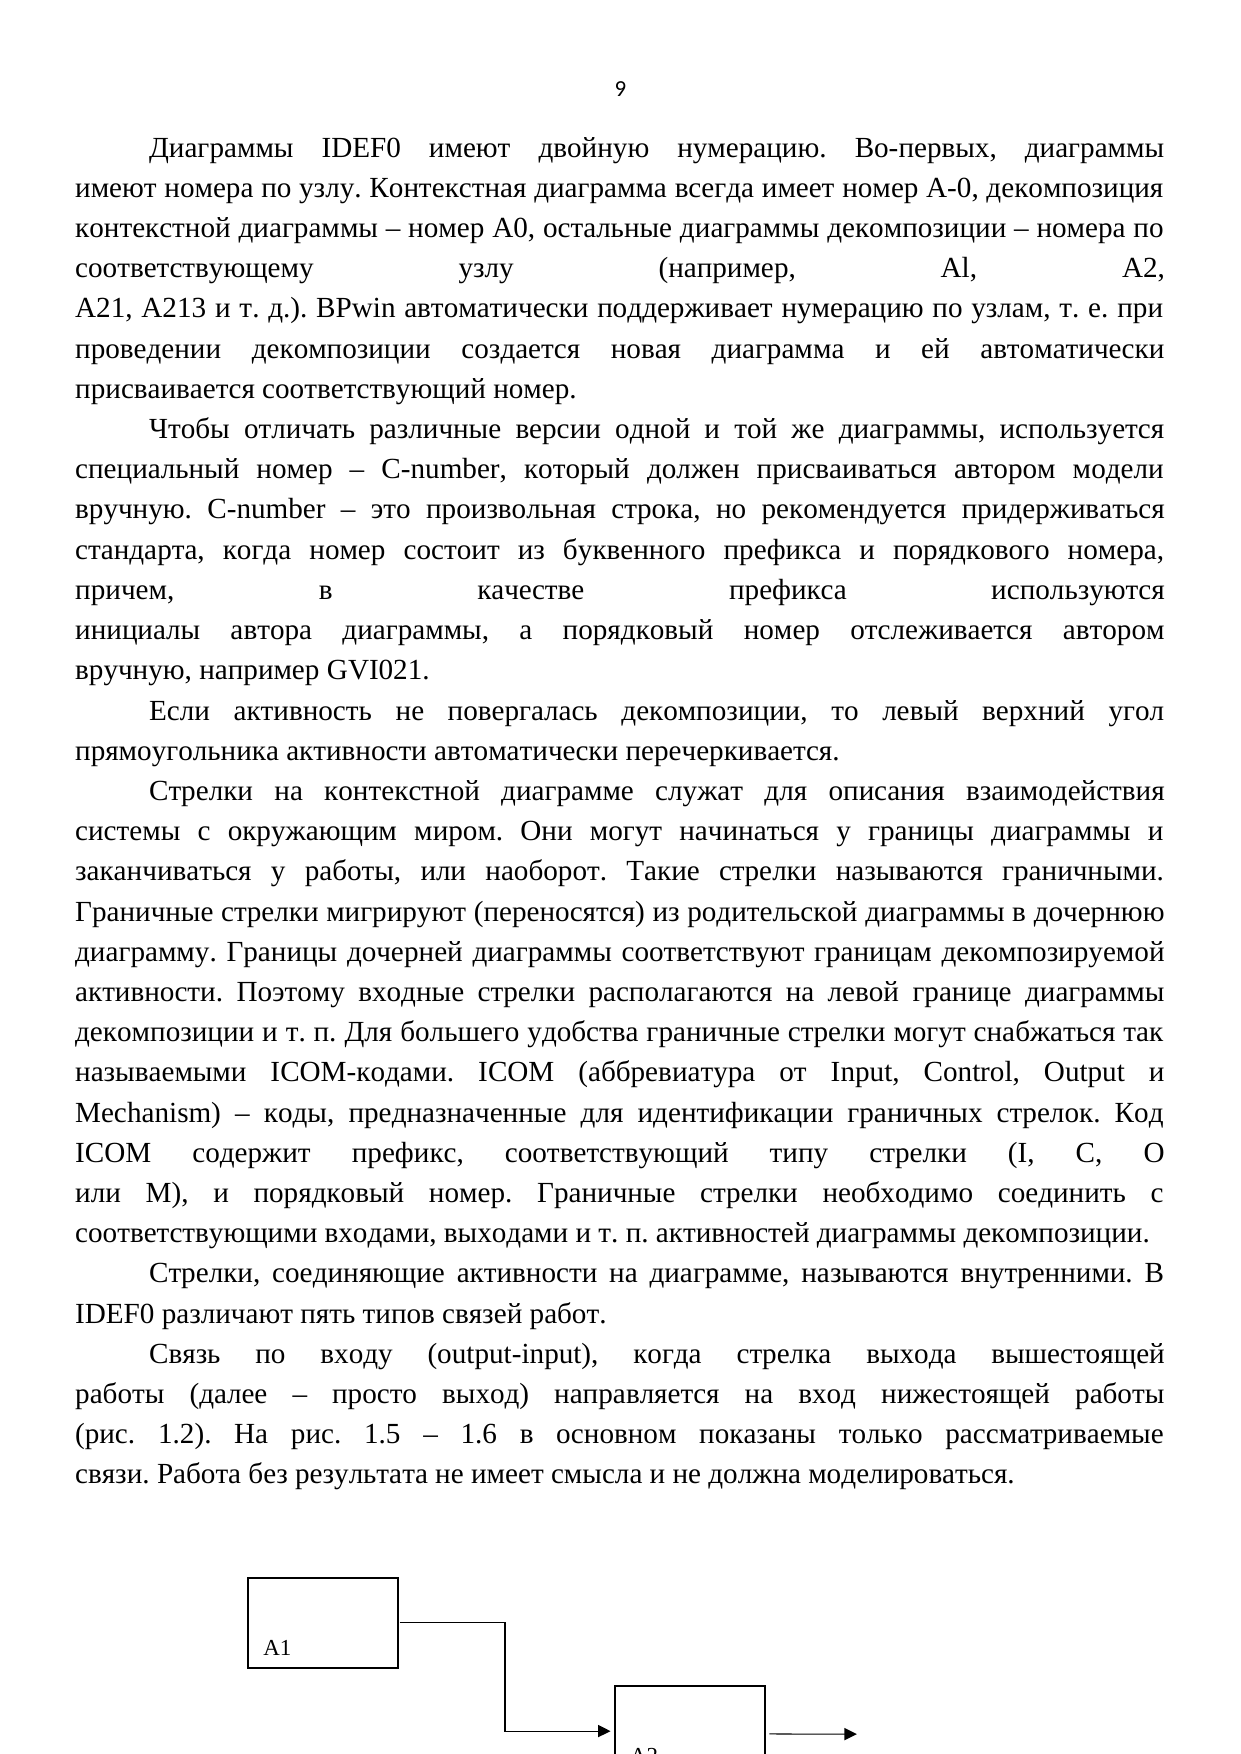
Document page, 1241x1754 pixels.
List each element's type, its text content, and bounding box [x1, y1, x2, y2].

text Стрелки на контекстной диаграмме служат для описания взаимодействия системы с окружающим миром. Они могут начинаться у границы диаграммы и заканчиваться у работы, или наоборот. Такие стрелки называются граничными. Граничные стрелки мигрируют (переносятся) из родительской диаграммы в дочернюю диаграмму. Границы дочерней диаграммы соответствуют границам декомпозируемой активности. Поэтому входные стрелки располагаются на левой границе диаграммы декомпозиции и т. п. Для большего удобства граничные стрелки могут снабжаться так называемыми ICOM-кодами. ICOM (аббревиатура от Input, Control, Output и Mechanism) – коды, предназначенные для идентификации граничных стрелок. Код ICOM содержит префикс, соответствующий типу стрелки (I, С, О или М), и порядковый номер. Граничные стрелки необходимо соединить с соответствующими входами, выходами и т. п. активностей диаграммы декомпозиции. [75, 773, 1165, 1249]
text Чтобы отличать различные версии одной и той же диаграммы, используется специальный номер – C-number, который должен присваиваться автором модели вручную. C-number – это произвольная строка, но рекомендуется придерживаться стандарта, когда номер состоит из буквенного префикса и порядкового номера, причем, в качестве префикса используются инициалы автора диаграммы, а порядковый номер отслеживается автором вручную, например GVI021. [75, 411, 1165, 686]
text Если активность не повергалась декомпозиции, то левый верхний угол прямоугольника активности автоматически перечеркивается. [75, 693, 1165, 766]
text Связь по входу (output-input), когда стрелка выхода вышестоящей работы (далее – просто выход) направляется на вход нижестоящей работы (рис. 1.2). На рис. 1.5 – 1.6 в основном показаны только рассматриваемые связи. Работа без результата не имеет смысла и не должна моделироваться. [75, 1336, 1165, 1490]
text Стрелки, соединяющие активности на диаграмме, называются внутренними. В IDEF0 различают пять типов связей работ. [75, 1256, 1165, 1329]
text Диаграммы IDEF0 имеют двойную нумерацию. Во-первых, диаграммы имеют номера по узлу. Контекстная диаграмма всегда имеет номер А-0, декомпозиция контекстной диаграммы – номер А0, остальные диаграммы декомпозиции – номера по соответствующему узлу (например, Al, A2, А21, А213 и т. д.). BPwin автоматически поддерживает нумерацию по узлам, т. е. при проведении декомпозиции создается новая диаграмма и ей автоматически присваивается соответствующий номер. [75, 130, 1165, 404]
